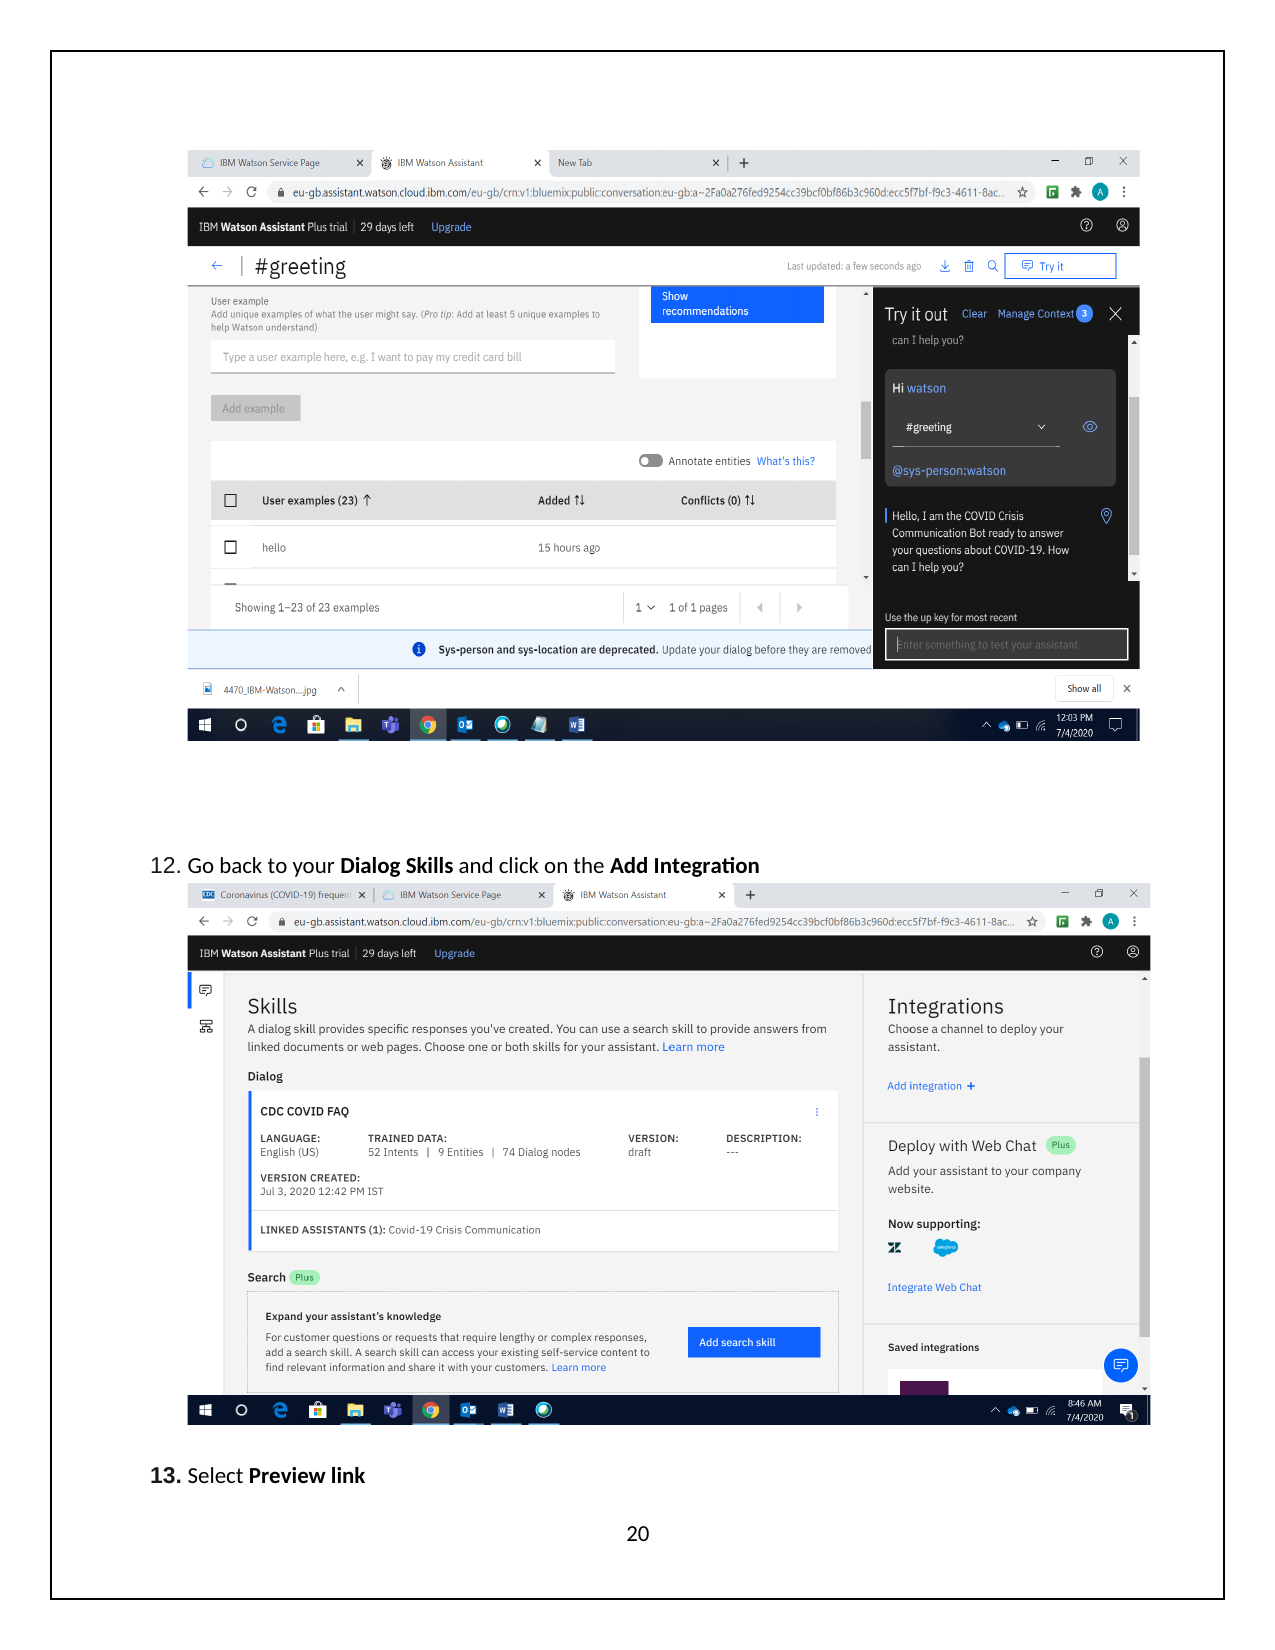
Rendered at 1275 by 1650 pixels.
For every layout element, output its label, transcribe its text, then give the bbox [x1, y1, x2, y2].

list Select Preview link [150, 1461, 1162, 1489]
picture [187, 150, 1140, 741]
picture [187, 883, 1151, 1425]
list Go back to your Dialog Skills and click on the Add Integration [150, 851, 1162, 879]
